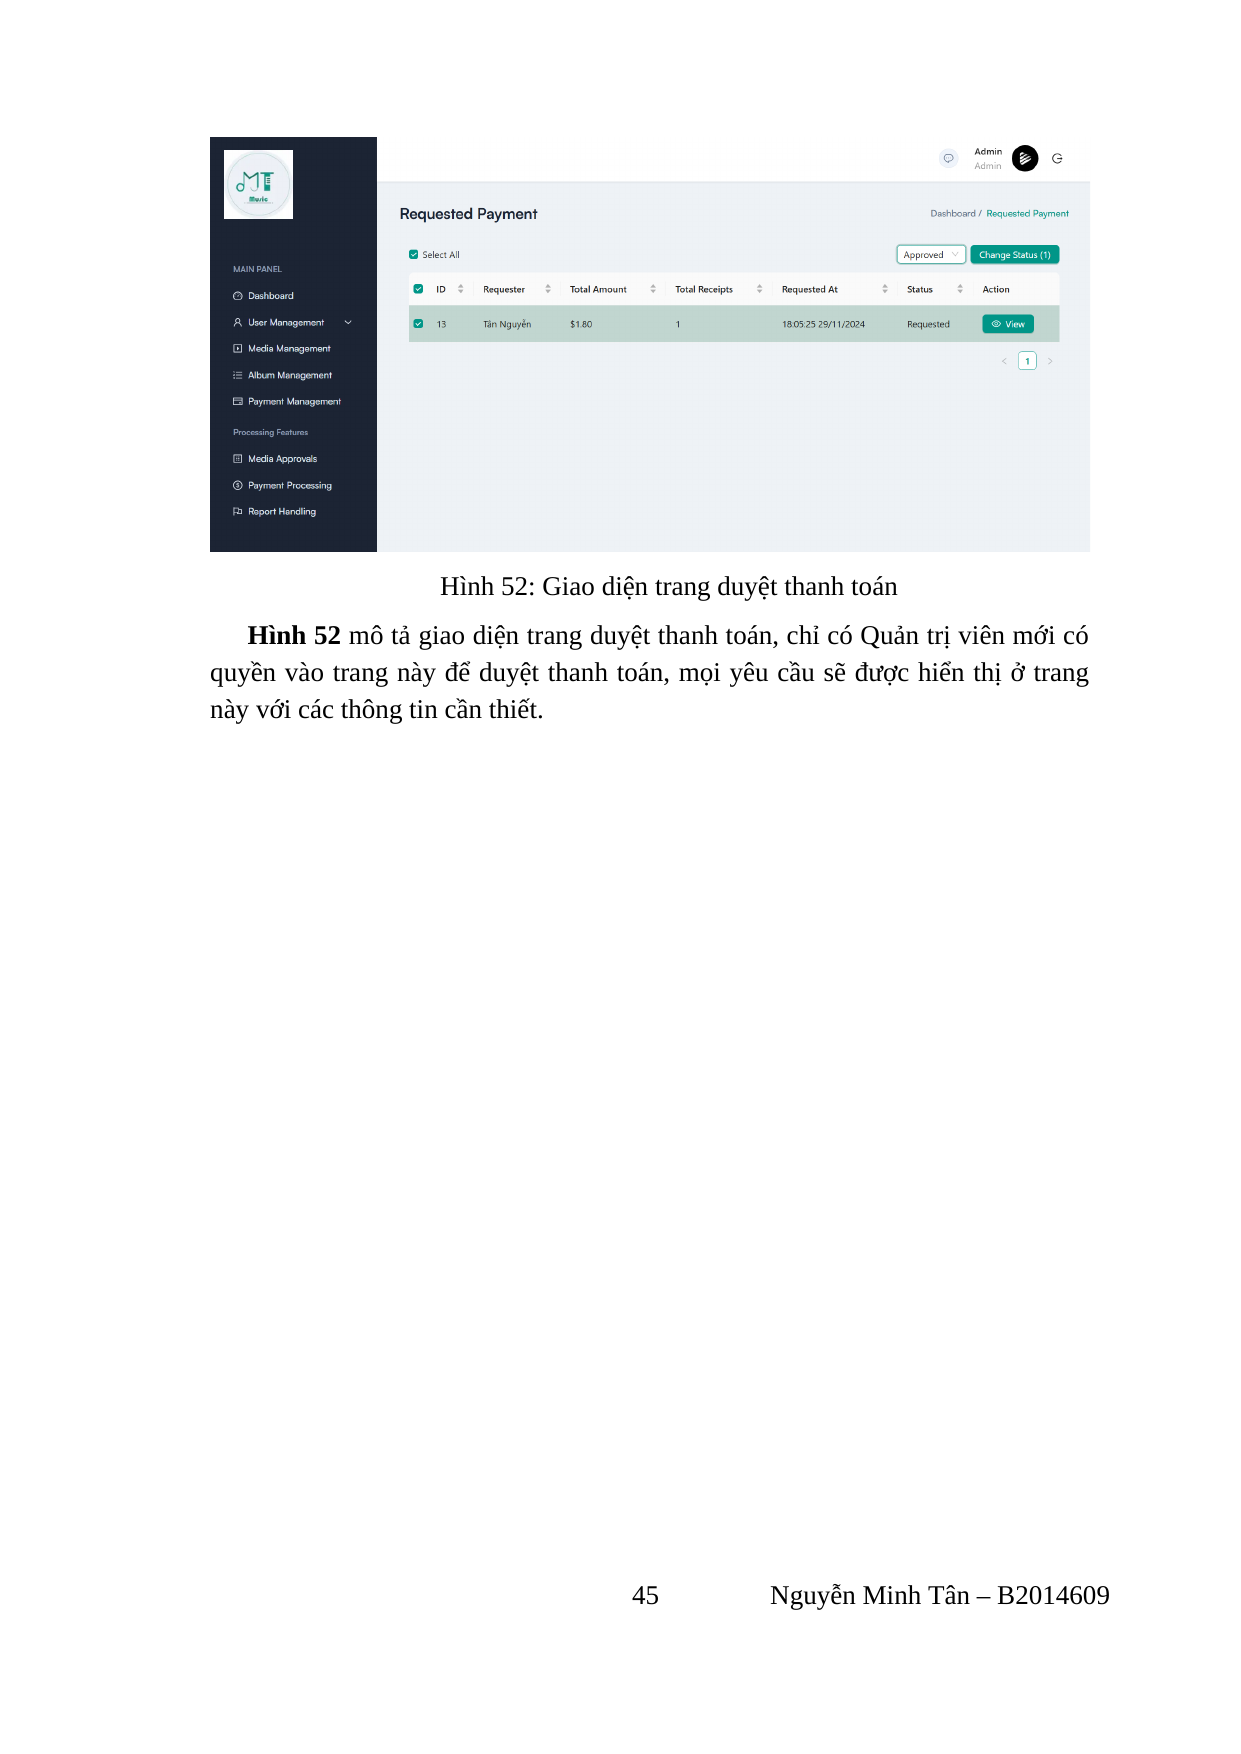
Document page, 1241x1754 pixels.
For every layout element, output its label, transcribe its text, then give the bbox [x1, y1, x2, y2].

text Hình 52 mô tả giao diện trang duyệt thanh toán, chỉ có Quản trị viên mới có quyền vào trang này để duyệt thanh toán, mọi yêu cầu sẽ được hiển thị ở trang này với các thông tin cần thiết. [210, 619, 1090, 724]
picture [210, 137, 1091, 552]
